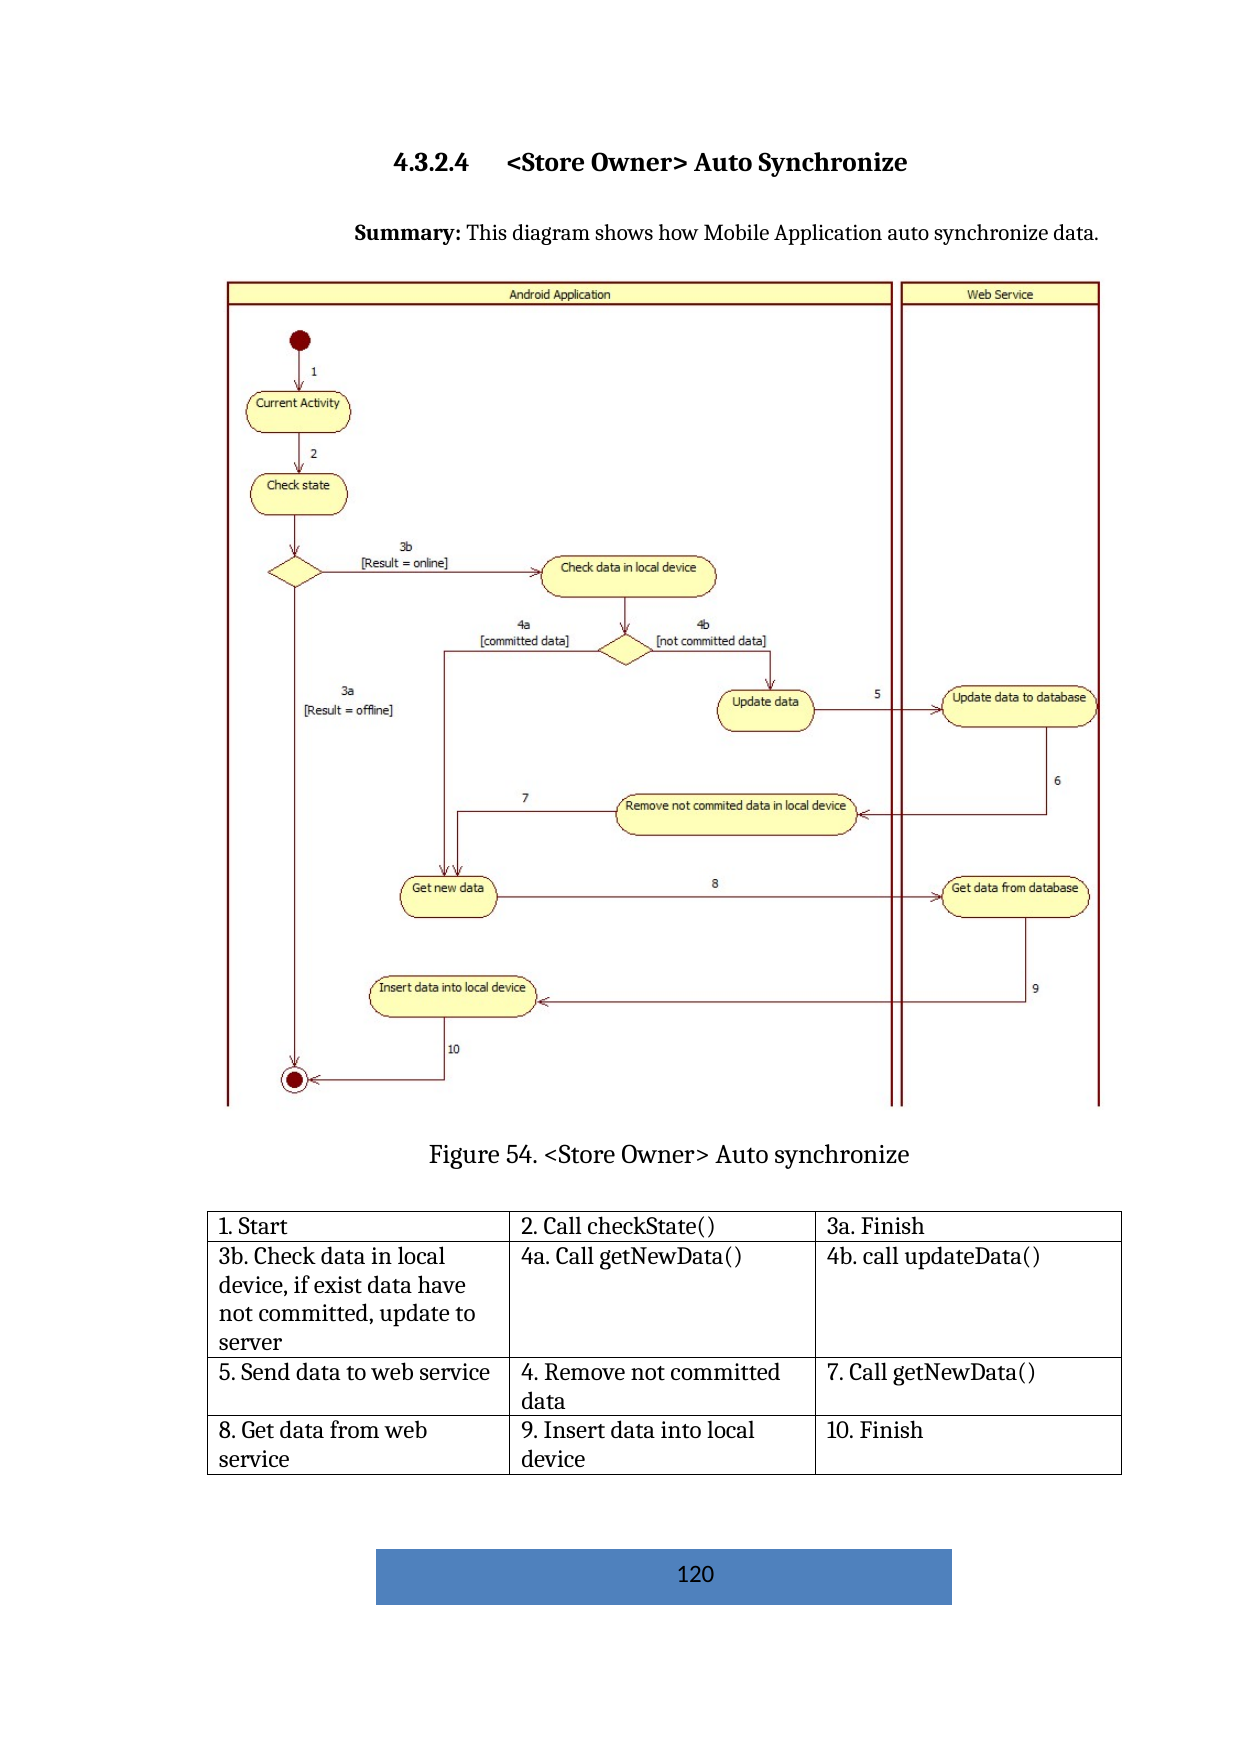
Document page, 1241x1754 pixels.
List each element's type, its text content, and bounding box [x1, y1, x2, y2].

table_cell 4. Remove not committed data [510, 1358, 815, 1415]
picture [207, 262, 1122, 1127]
table_cell 4b. call updateData() [816, 1242, 1121, 1357]
table_cell 4a. Call getNewData() [510, 1242, 815, 1357]
table_cell 3b. Check data in local device, if exist data have not committed, update to server [208, 1242, 509, 1357]
table_cell 10. Finish [816, 1416, 1121, 1474]
text Summary: This diagram shows how Mobile Application auto synchronize data. [281, 219, 1122, 246]
table_cell 8. Get data from web service [208, 1416, 509, 1474]
table_header 3a. Finish [816, 1212, 1121, 1241]
table_cell 9. Insert data into local device [510, 1416, 815, 1474]
table_header 1. Start [208, 1212, 509, 1241]
table_cell 7. Call getNewData() [816, 1358, 1121, 1415]
subtitle <Store Owner> Auto Synchronize [393, 147, 1122, 178]
table_cell 5. Send data to web service [208, 1358, 509, 1415]
table_header 2. Call checkState() [510, 1212, 815, 1241]
